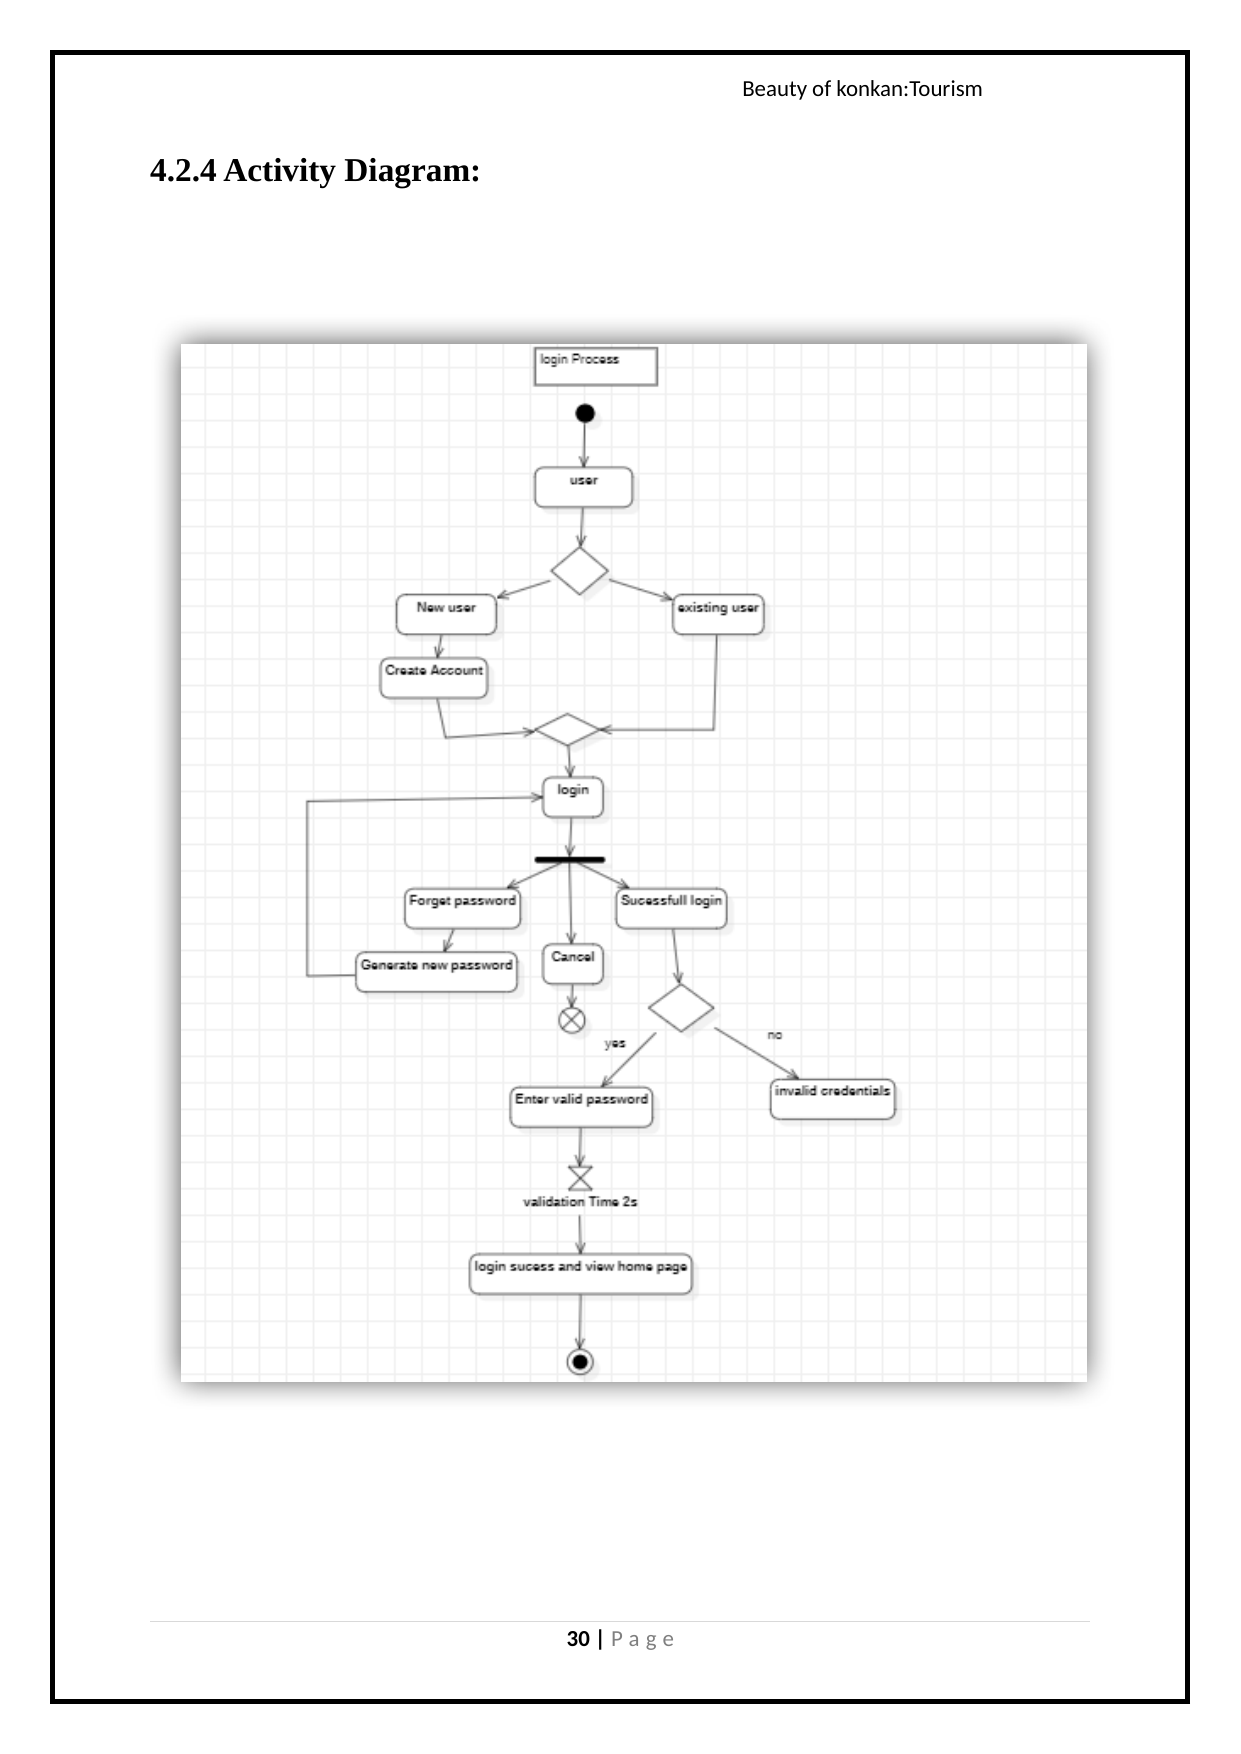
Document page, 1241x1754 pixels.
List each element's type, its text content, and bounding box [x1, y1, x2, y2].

text 4.2.4 Activity Diagram: [150, 150, 1090, 188]
picture [181, 344, 1087, 1382]
